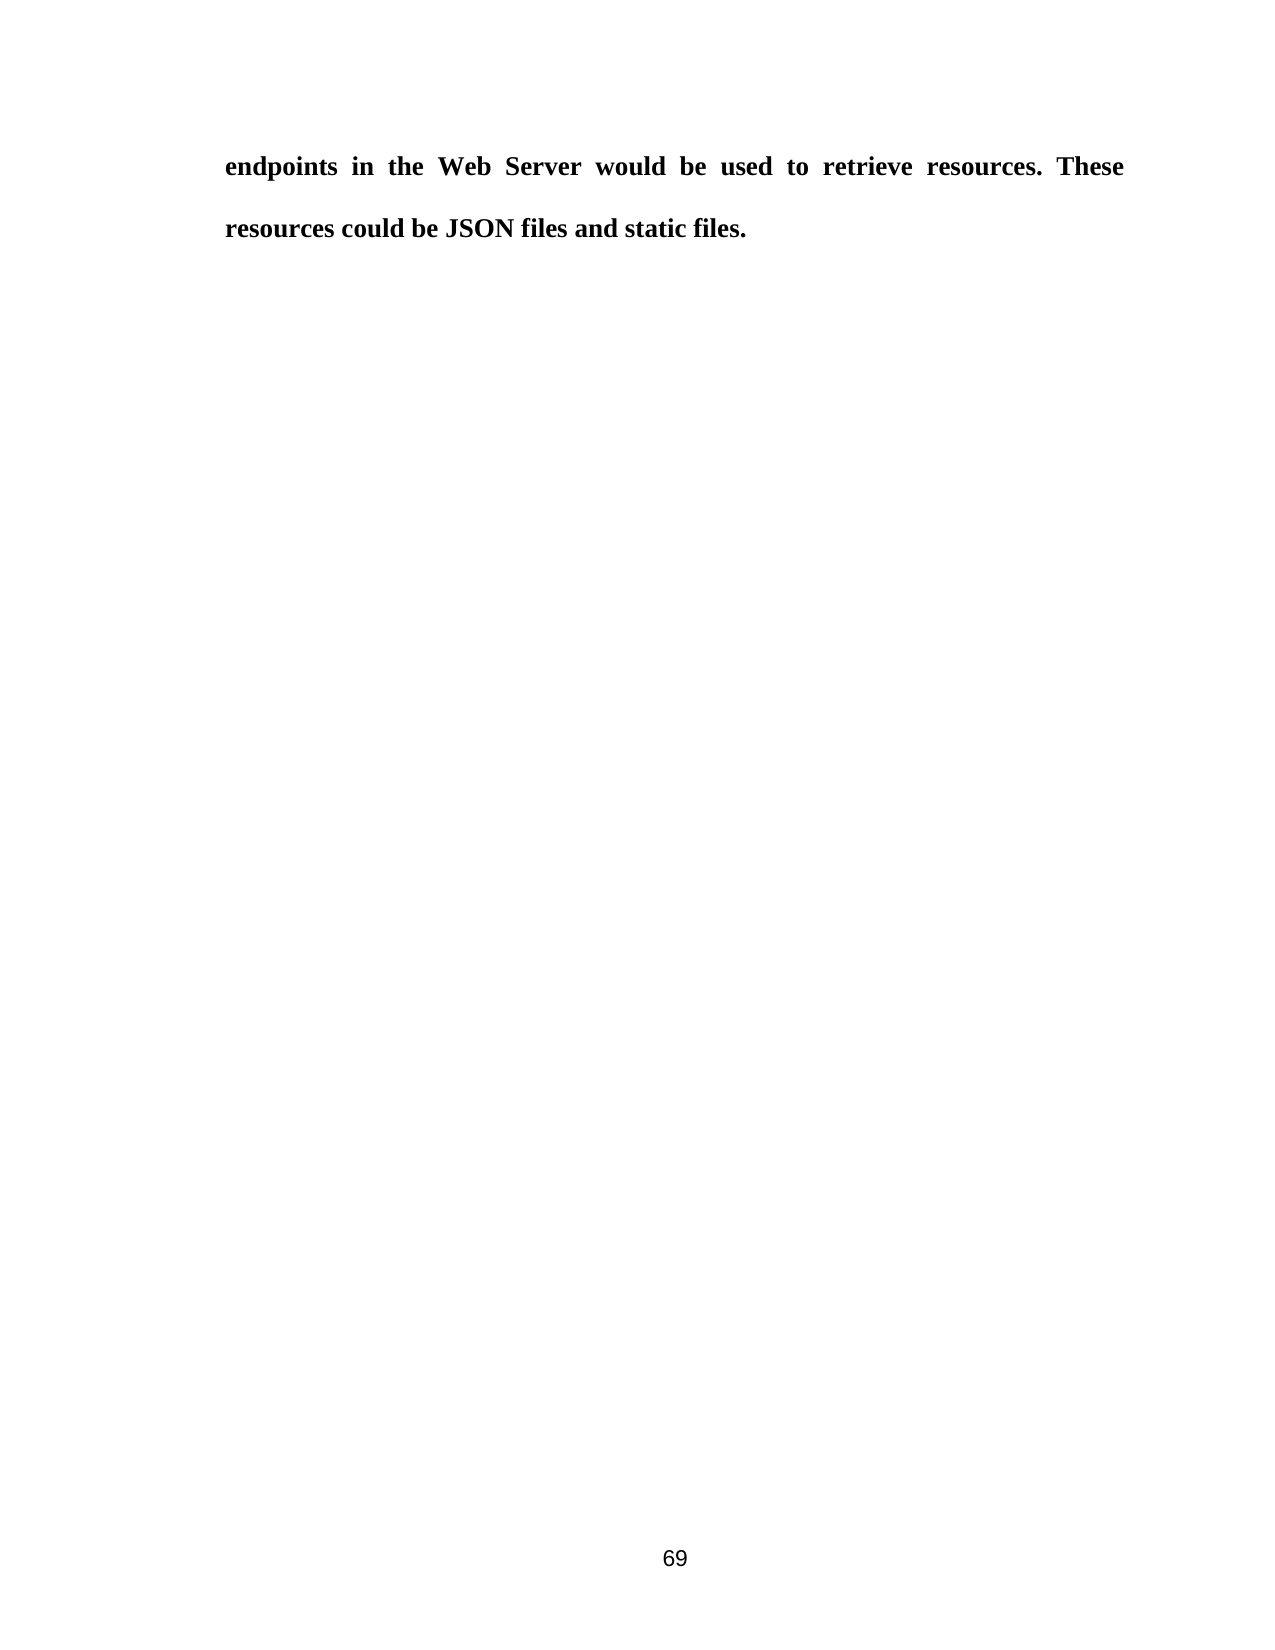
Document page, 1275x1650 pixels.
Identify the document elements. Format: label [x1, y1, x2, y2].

text [225, 150, 1125, 243]
